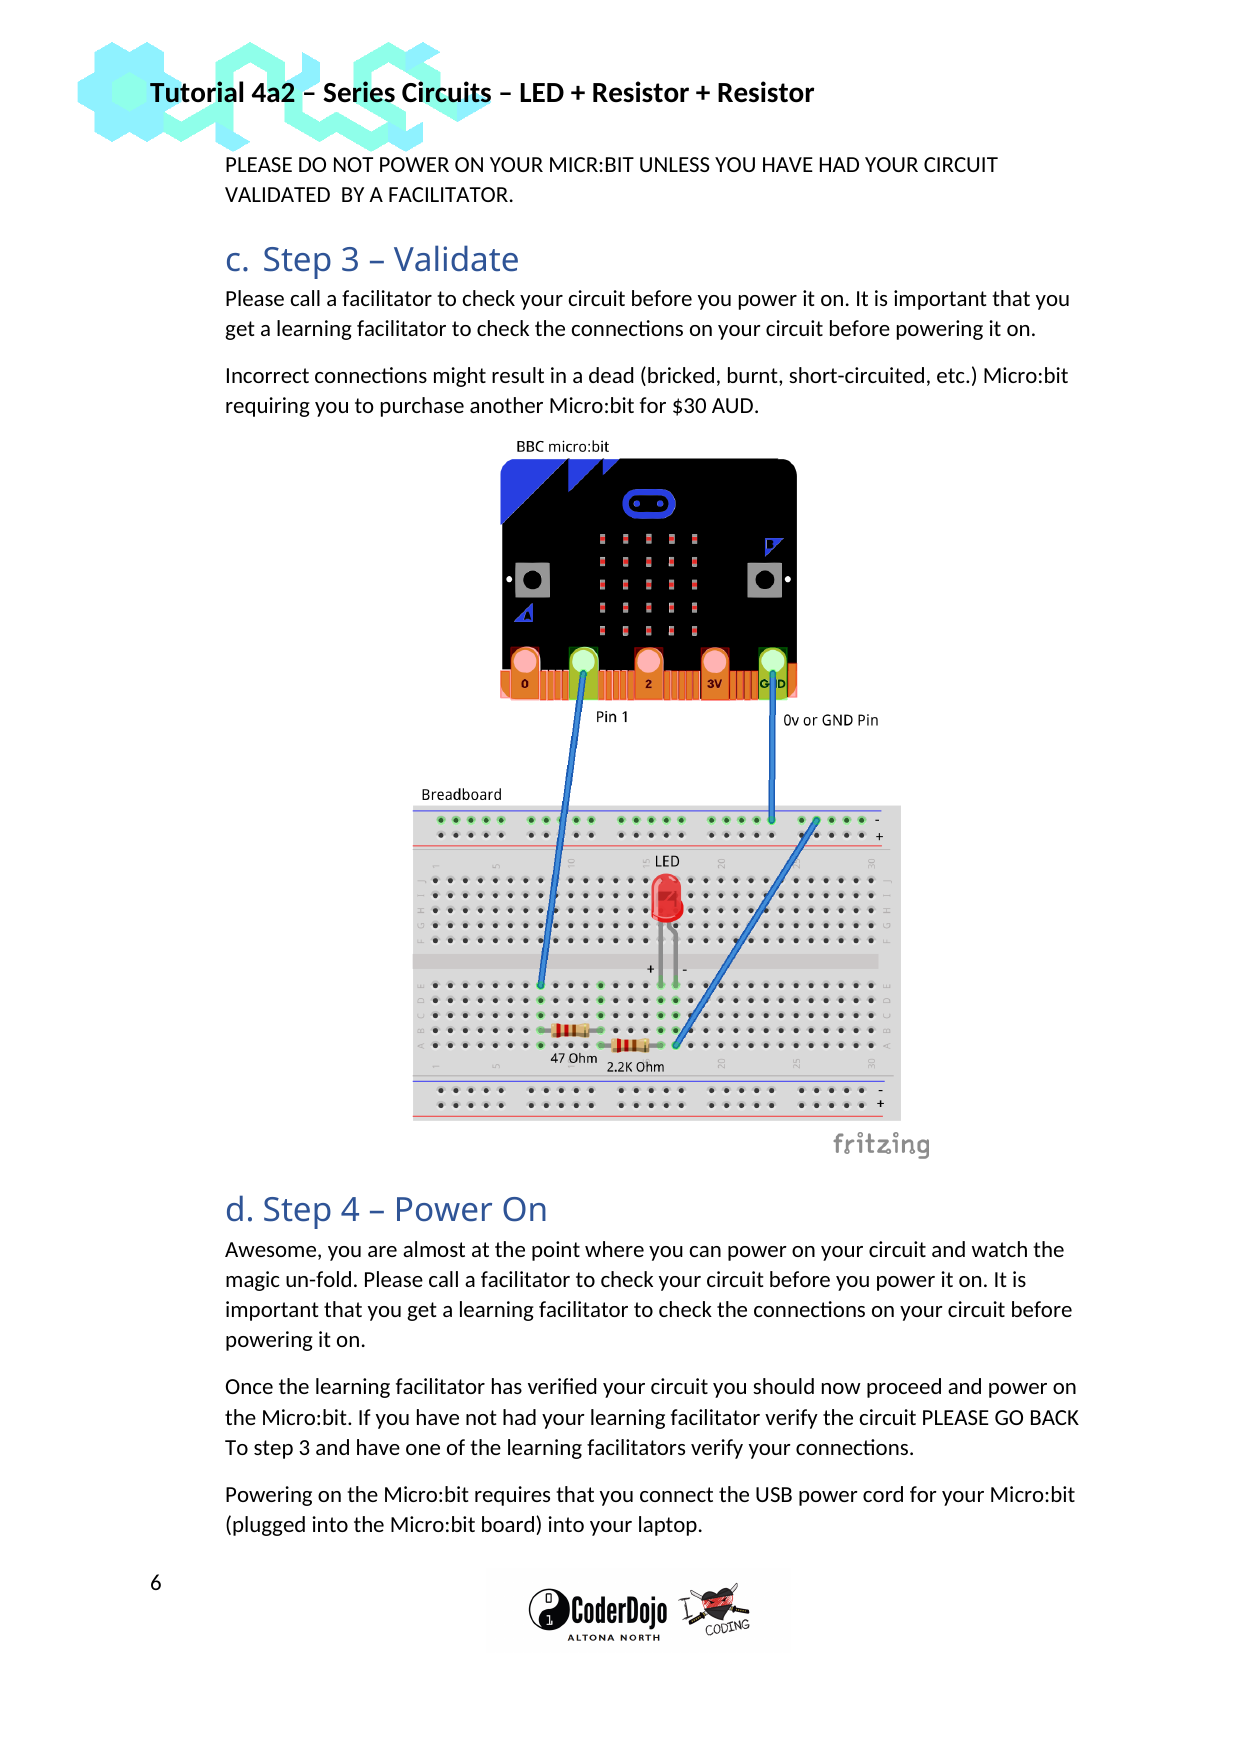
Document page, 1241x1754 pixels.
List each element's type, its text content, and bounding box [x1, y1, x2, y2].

subtitle Step 3 – Validate [225, 235, 1090, 281]
text Powering on the Micro:bit requires that you connect the USB power cord for your Micro:bit (plugged into the Micro:bit board) into your laptop. [225, 1480, 1090, 1538]
text Incorrect connections might result in a dead (bricked, burnt, short-circuited, etc.) Micro:bit requiring you to purchase another Micro:bit for $30 AUD. [225, 361, 1090, 420]
picture [486, 1568, 792, 1653]
text PLEASE DO NOT POWER ON YOUR MICR:BIT UNLESS YOU HAVE HAD YOUR CIRCUIT VALIDATED BY A FACILITATOR. [225, 150, 1090, 208]
text Awesome, you are almost at the point where you can power on your circuit and watch the magic un-fold. Please call a facilitator to check your circuit before you power it on. It is important that you get a learning facilitator to check the connections on your circuit before powering it on. [225, 1235, 1090, 1354]
text Please call a facilitator to check your circuit before you power it on. It is important that you get a learning facilitator to check the connections on your circuit before powering it on. [225, 284, 1090, 343]
text Once the learning facilitator has verified your circuit you should now proceed and power on the Micro:bit. If you have not had your learning facilitator verify the circuit PLEASE GO BACK To step 3 and have one of the learning facilitators verify your connections. [225, 1372, 1090, 1461]
picture [77, 42, 492, 152]
picture [386, 438, 929, 1159]
subtitle Step 4 – Power On [225, 1186, 1090, 1231]
